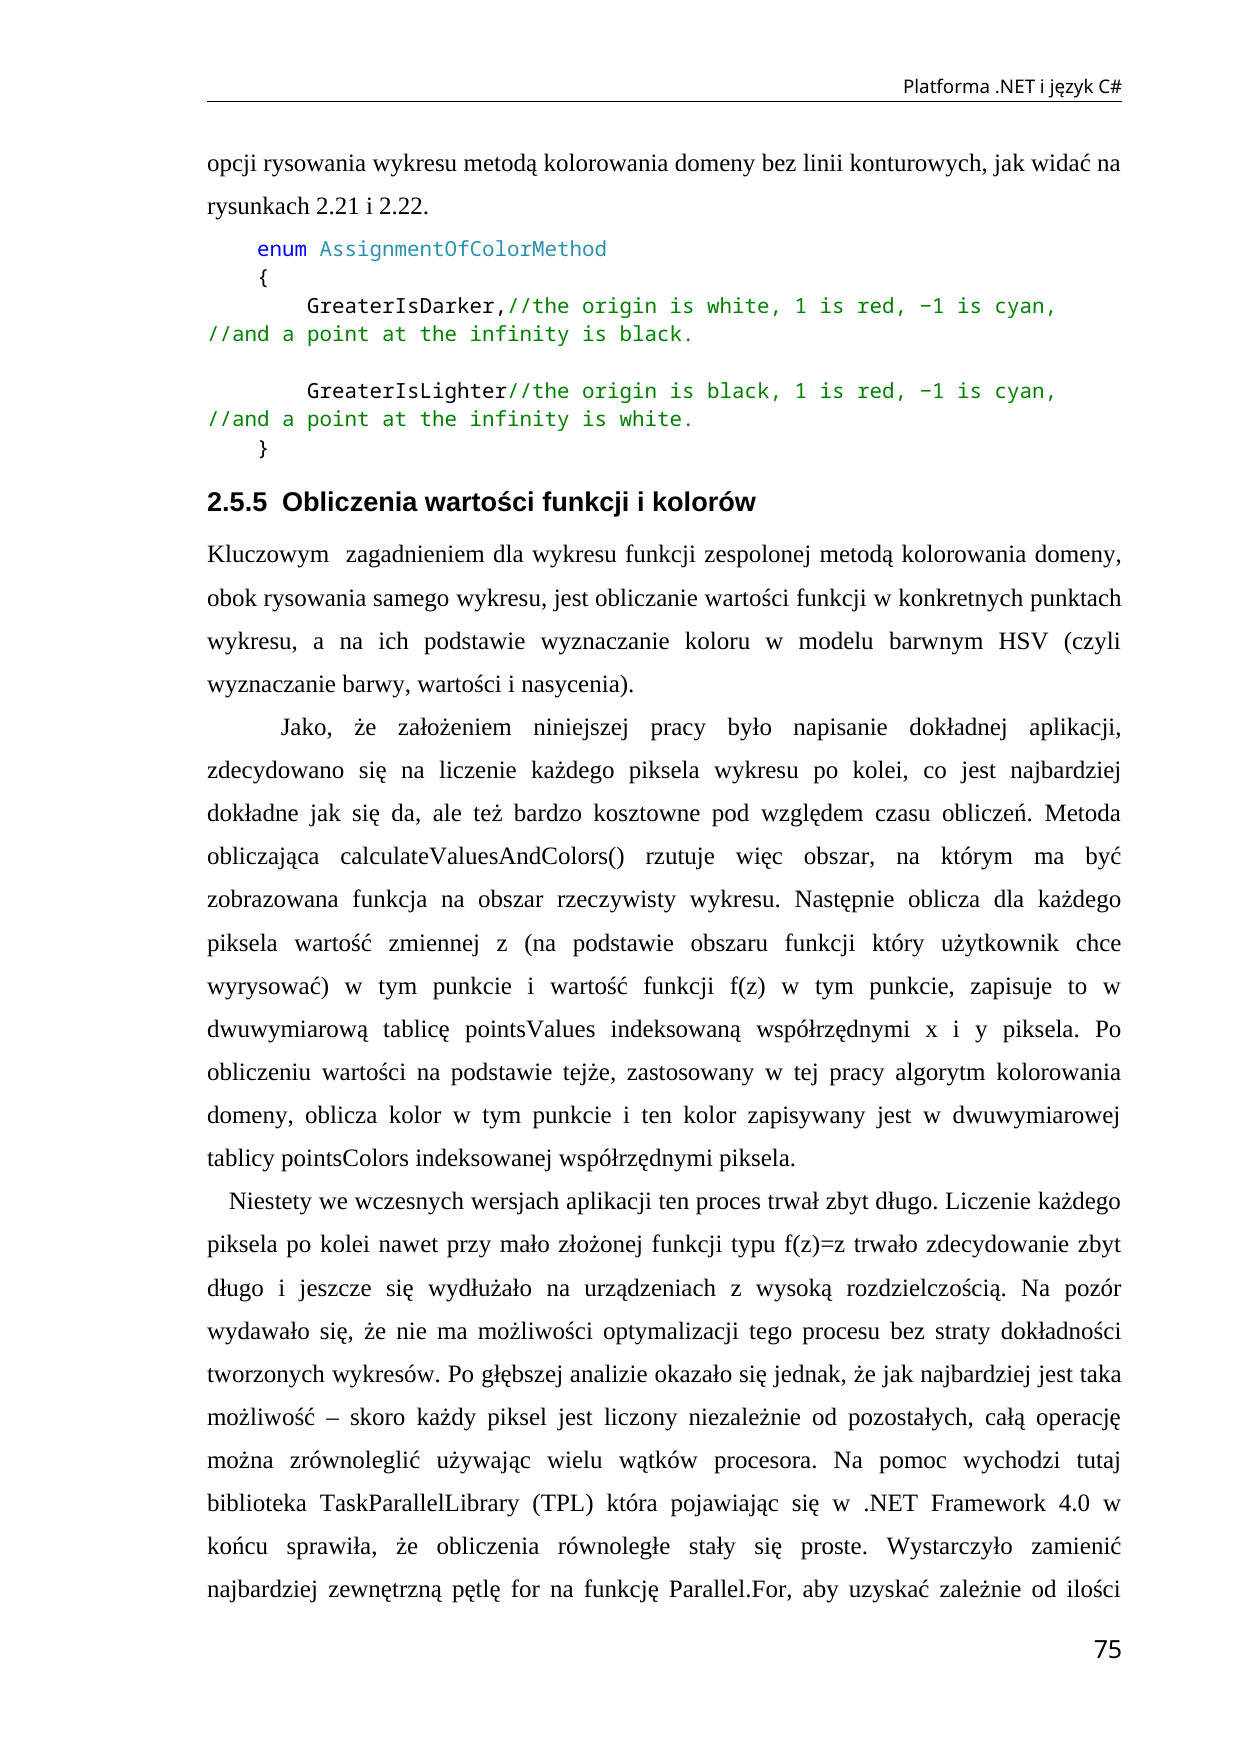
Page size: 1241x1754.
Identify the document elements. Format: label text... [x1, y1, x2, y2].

subtitle Obliczenia wartości funkcji i kolorów [207, 486, 1122, 518]
text GreaterIsLighter//the origin is black, 1 is red, −1 is cyan, [207, 376, 1122, 404]
text //and a point at the infinity is black. [207, 319, 1122, 348]
text } [207, 433, 1122, 461]
text GreaterIsDarker,//the origin is white, 1 is red, −1 is cyan, [207, 291, 1122, 319]
text enum AssignmentOfColorMethod [207, 234, 1122, 262]
text //and a point at the infinity is white. [207, 404, 1122, 433]
text Kluczowym zagadnieniem dla wykresu funkcji zespolonej metodą kolorowania domeny, obok rysowania samego wykresu, jest obliczanie wartości funkcji w konkretnych punktach wykresu, a na ich podstawie wyznaczanie koloru w modelu barwnym HSV (czyli wyznaczanie barwy, wartości i nasycenia). [207, 539, 1122, 698]
text Jako, że założeniem niniejszej pracy było napisanie dokładnej aplikacji, zdecydowano się na liczenie każdego piksela wykresu po kolei, co jest najbardziej dokładne jak się da, ale też bardzo kosztowne pod względem czasu obliczeń. Metoda obliczająca calculateValuesAndColors() rzutuje więc obszar, na którym ma być zobrazowana funkcja na obszar rzeczywisty wykresu. Następnie oblicza dla każdego piksela wartość zmiennej z (na podstawie obszaru funkcji który użytkownik chce wyrysować) w tym punkcie i wartość funkcji f(z) w tym punkcie, zapisuje to w dwuwymiarową tablicę pointsValues indeksowaną współrzędnymi x i y piksela. Po obliczeniu wartości na podstawie tejże, zastosowany w tej pracy algorytm kolorowania domeny, oblicza kolor w tym punkcie i ten kolor zapisywany jest w dwuwymiarowej tablicy pointsColors indeksowanej współrzędnymi piksela. [207, 712, 1122, 1172]
text { [207, 262, 1122, 291]
